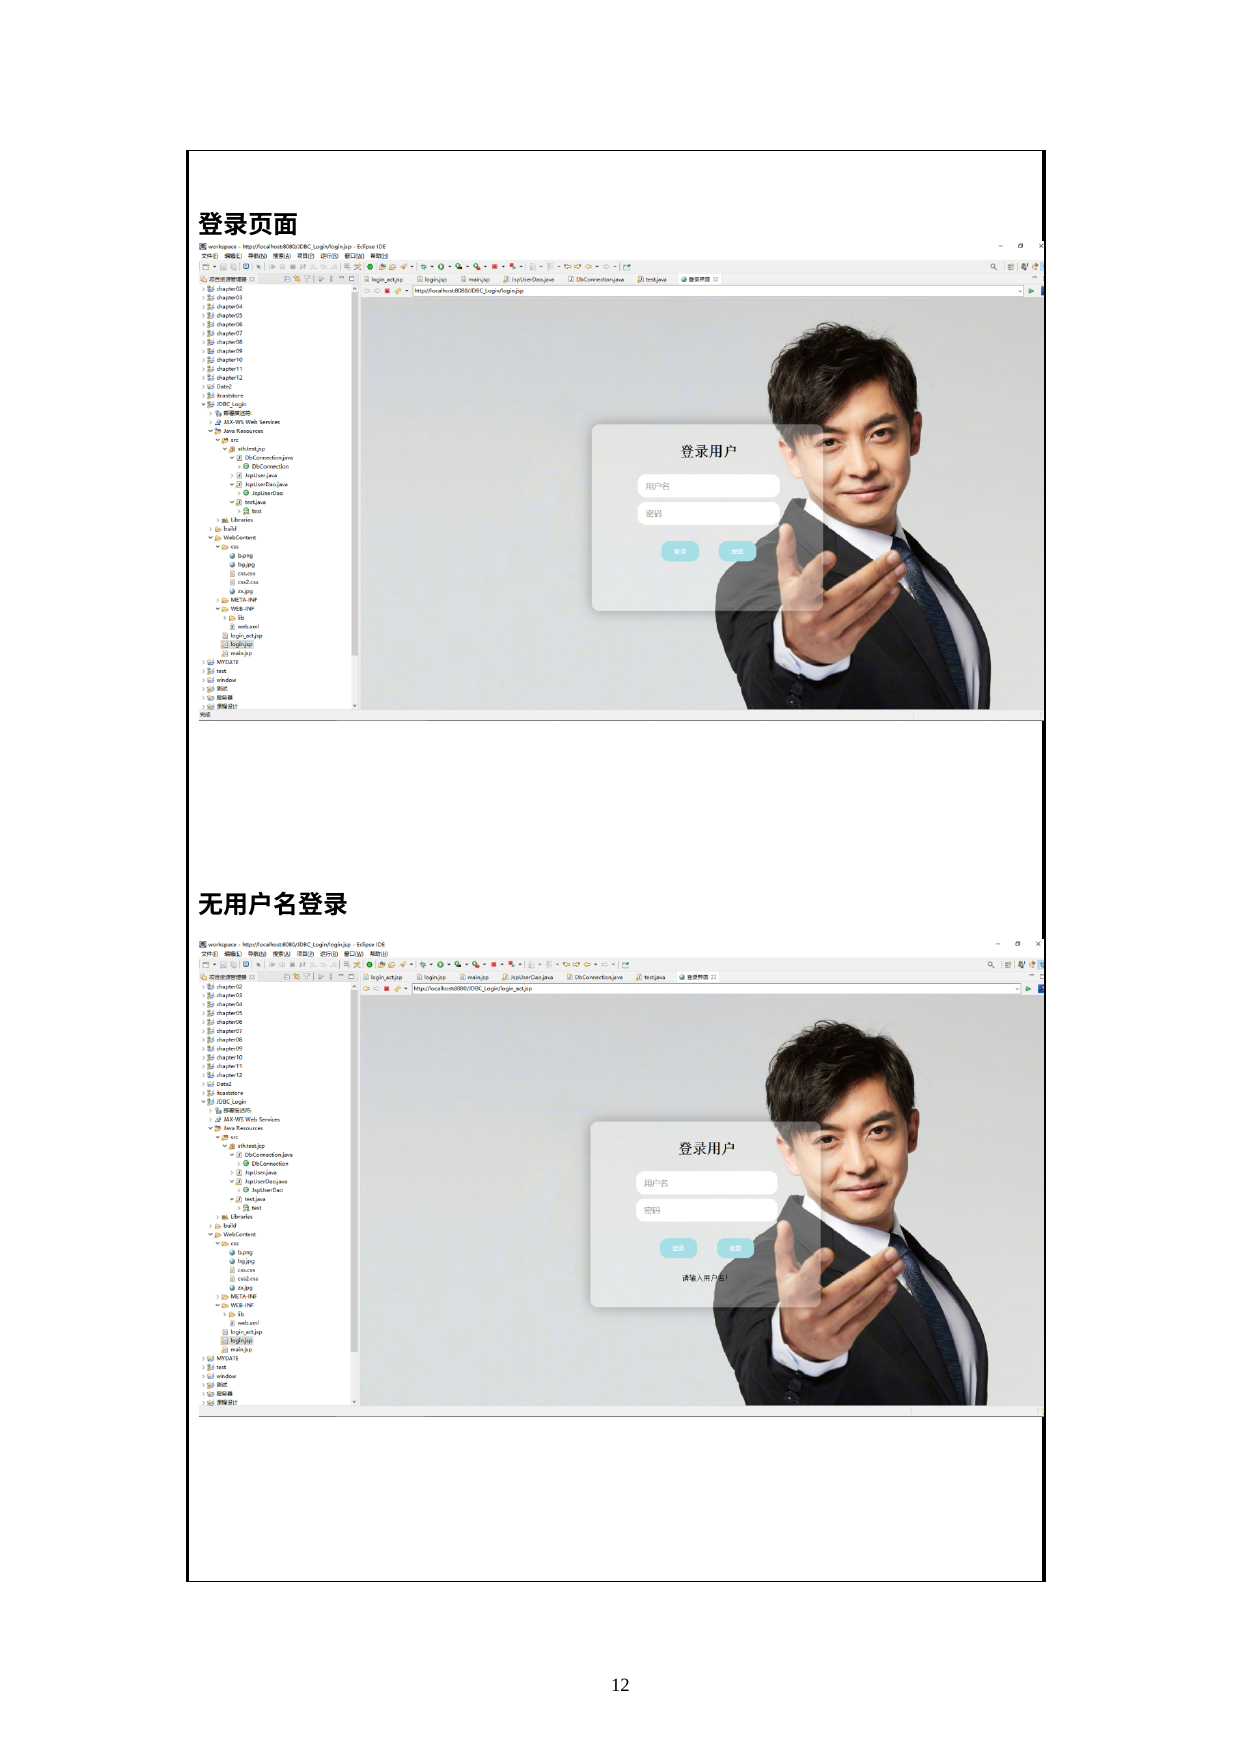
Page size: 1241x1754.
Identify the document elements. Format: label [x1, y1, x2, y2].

table_header [189, 151, 1042, 1581]
picture [198, 241, 1044, 721]
picture [198, 939, 1044, 1417]
